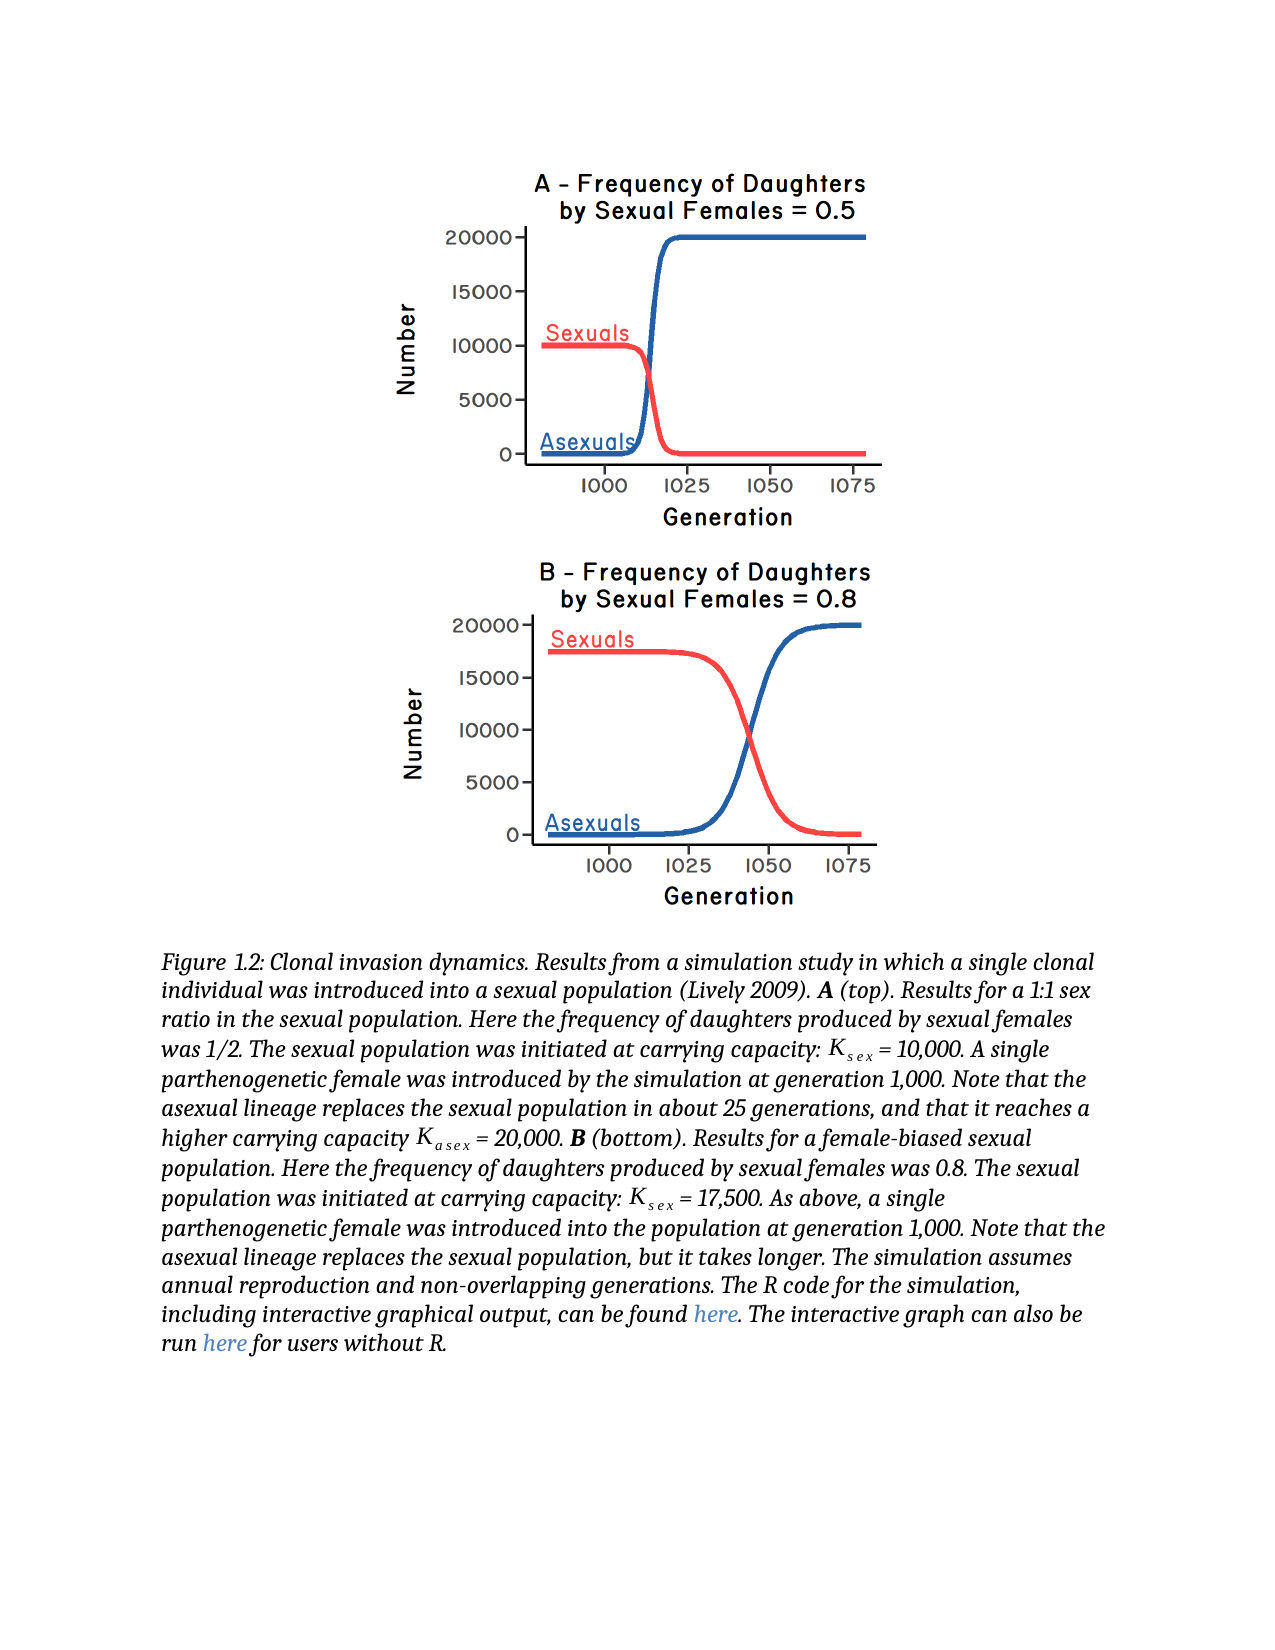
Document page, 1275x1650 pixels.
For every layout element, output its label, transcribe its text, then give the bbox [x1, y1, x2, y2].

table_header Figure 1.2: Clonal invasion dynamics. Results from a simulation study in which a single clonal individual was introduced into a sexual population (Lively 2009). A (top). Results for a 1:1 sex ratio in the sexual population. Here the frequency of daughters produced by sexual females was 1/2. The sexual population was initiated at carrying capacity: = 10,000. A single parthenogenetic female was introduced by the simulation at generation 1,000. Note that the asexual lineage replaces the sexual population in about 25 generations, and that it reaches a higher carrying capacity = 20,000. B (bottom). Results for a female-biased sexual population. Here the frequency of daughters produced by sexual females was 0.8. The sexual population was initiated at carrying capacity: = 17,500. As above, a single parthenogenetic female was introduced into the population at generation 1,000. Note that the asexual lineage replaces the sexual population, but it takes longer. The simulation assumes annual reproduction and non-overlapping generations. The R code for the simulation, including interactive graphical output, can be found here. The interactive graph can also be run here for users without R. [150, 150, 1125, 1370]
picture [365, 150, 910, 927]
